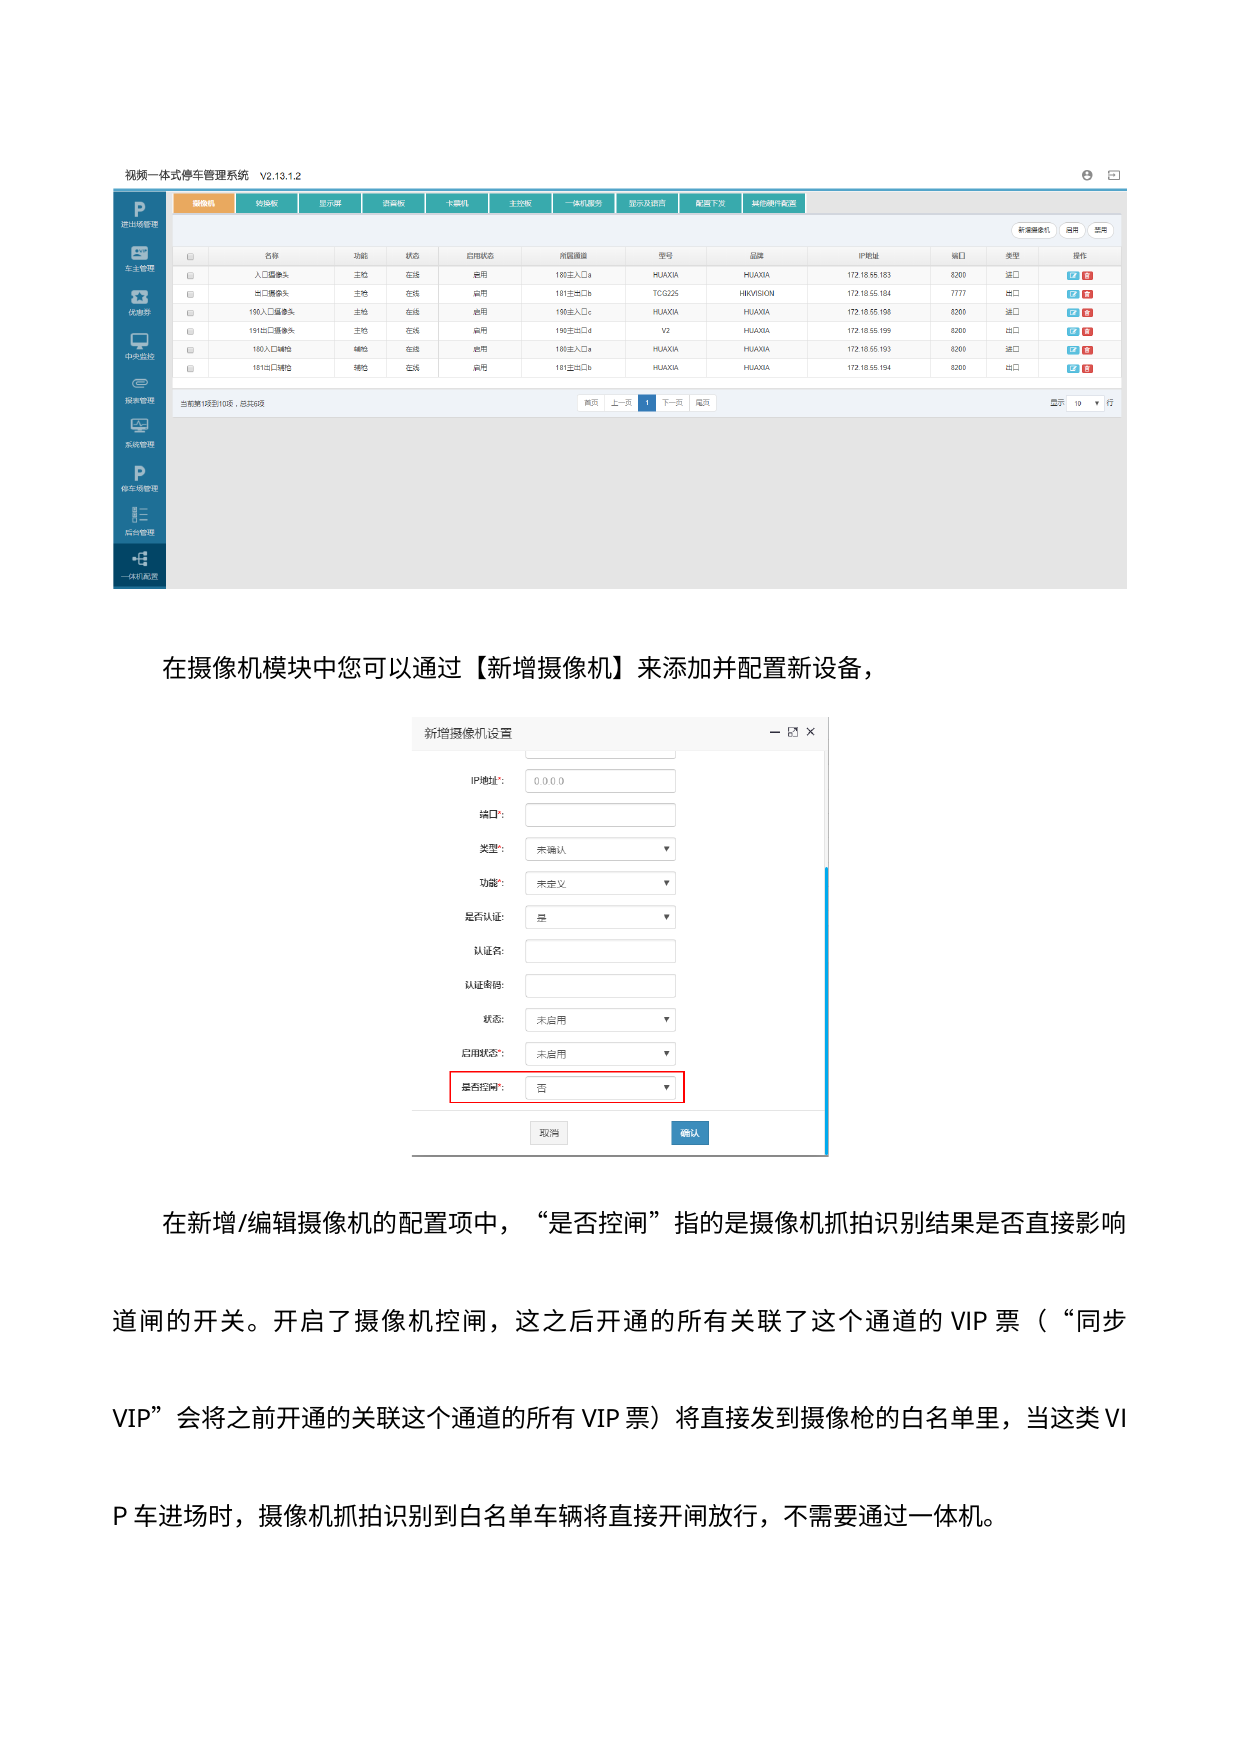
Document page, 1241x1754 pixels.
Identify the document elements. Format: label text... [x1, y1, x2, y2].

list 在摄像机模块中您可以通过【新增摄像机】来添加并配置新设备， [112, 634, 1128, 699]
picture [142, 574, 157, 579]
list 在新增/编辑摄像机的配置项中，“是否控闸”指的是摄像机抓拍识别结果是否直接影响道闸的开关。开启了摄像机控闸，这之后开通的所有关联了这个通道的VIP票（“同步VIP”会将之前开通的关联这个通道的所有VIP票）将直接发到摄像枪的白名单里，当这类VIP车进场时，摄像机抓拍识别到白名单车辆将直接开闸放行，不需要通过一体机。 [112, 1189, 1128, 1547]
picture [113, 162, 1127, 589]
picture [411, 717, 829, 1157]
